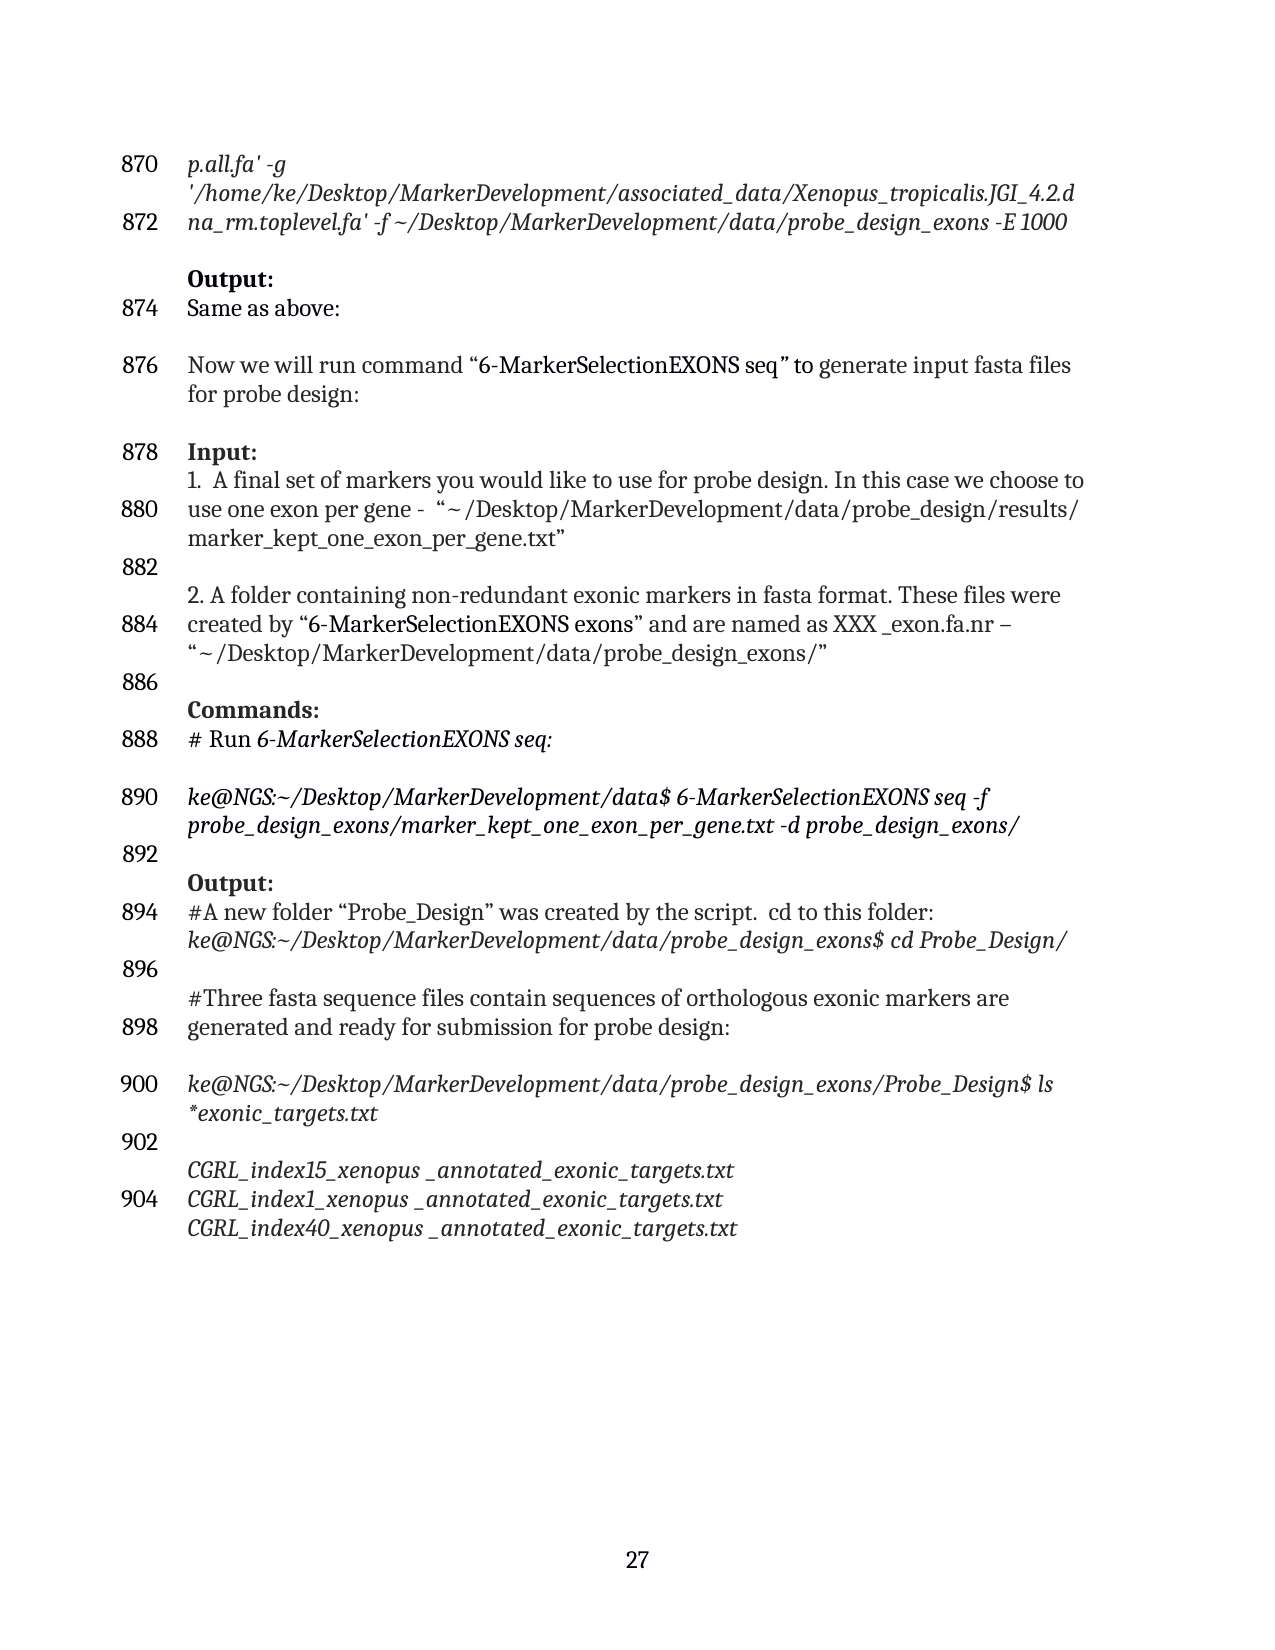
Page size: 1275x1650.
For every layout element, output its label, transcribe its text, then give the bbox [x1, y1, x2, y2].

text CGRL_index1_xenopus _annotated_exonic_targets.txt [187, 1185, 1087, 1214]
text Input: [187, 437, 1087, 466]
text Output: [187, 869, 1087, 897]
text Now we will run command “6-MarkerSelectionEXONS seq” to generate input fasta files for probe design: [187, 351, 1087, 409]
text 2. A folder containing non-redundant exonic markers in fasta format. These files were created by “6-MarkerSelectionEXONS exons” and are named as XXX _exon.fa.nr – “~/Desktop/MarkerDevelopment/data/probe_design_exons/” [187, 581, 1087, 667]
text CGRL_index15_xenopus _annotated_exonic_targets.txt [187, 1156, 1087, 1185]
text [187, 150, 1087, 236]
text CGRL_index40_xenopus _annotated_exonic_targets.txt [187, 1214, 1087, 1242]
text Commands: [187, 696, 1087, 725]
text #Three fasta sequence files contain sequences of orthologous exonic markers are generated and ready for submission for probe design: [187, 984, 1087, 1041]
text Output: [187, 265, 1087, 294]
text 1. A final set of markers you would like to use for probe design. In this case we choose to use one exon per gene - “~/Desktop/MarkerDevelopment/data/probe_design/results/ marker_kept_one_exon_per_gene.txt” [187, 466, 1087, 552]
text Same as above: [187, 294, 1087, 322]
text ke@NGS:~/Desktop/MarkerDevelopment/data$ 6-MarkerSelectionEXONS seq -f probe_design_exons/marker_kept_one_exon_per_gene.txt -d probe_design_exons/ [187, 782, 1087, 840]
text # Run 6-MarkerSelectionEXONS seq: [187, 725, 1087, 754]
text ke@NGS:~/Desktop/MarkerDevelopment/data/probe_design_exons$ cd Probe_Design/ [187, 926, 1087, 955]
text #A new folder “Probe_Design” was created by the script. cd to this folder: [187, 897, 1087, 926]
text ke@NGS:~/Desktop/MarkerDevelopment/data/probe_design_exons/Probe_Design$ ls *exonic_targets.txt [187, 1070, 1087, 1127]
